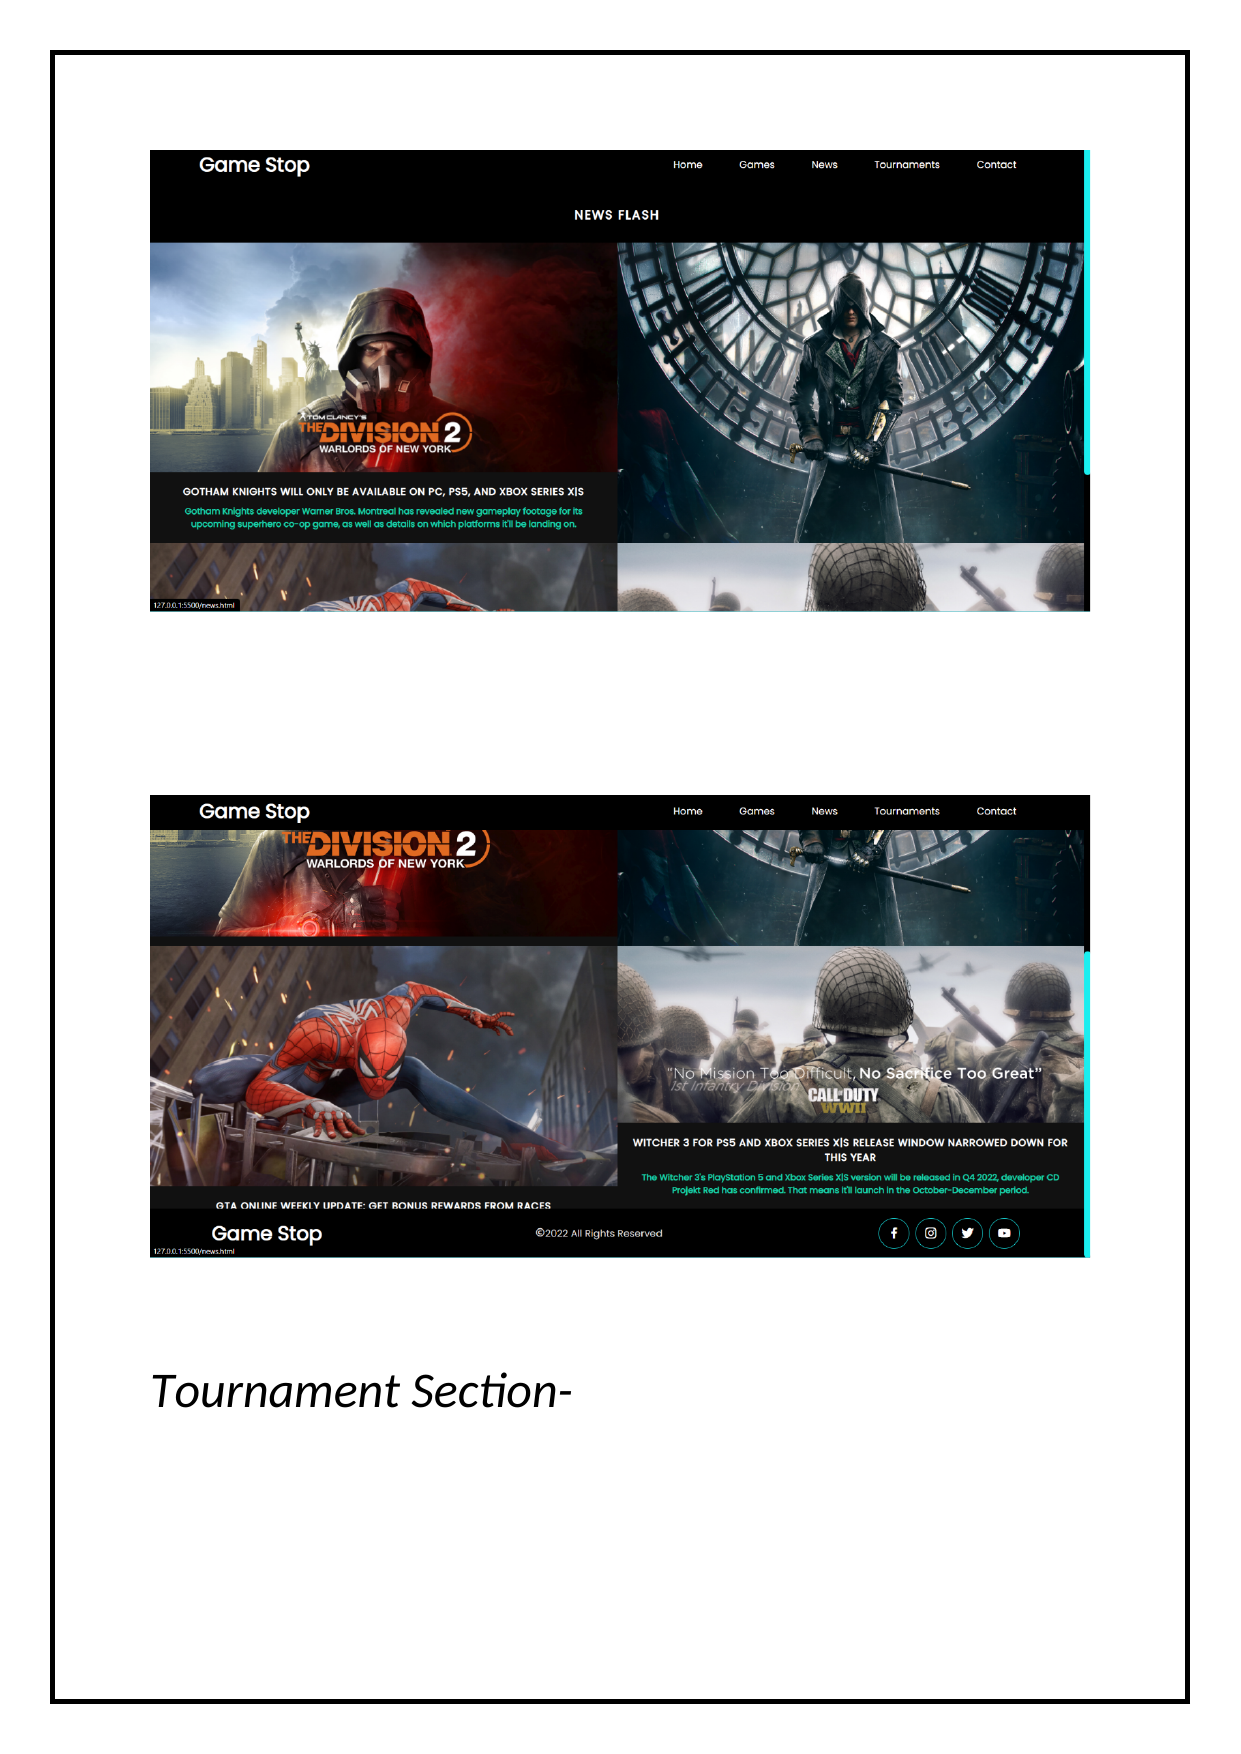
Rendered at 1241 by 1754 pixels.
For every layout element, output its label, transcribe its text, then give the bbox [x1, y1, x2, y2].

picture [150, 150, 1091, 612]
picture [150, 795, 1091, 1258]
text Tournament Section- [150, 1359, 1090, 1420]
